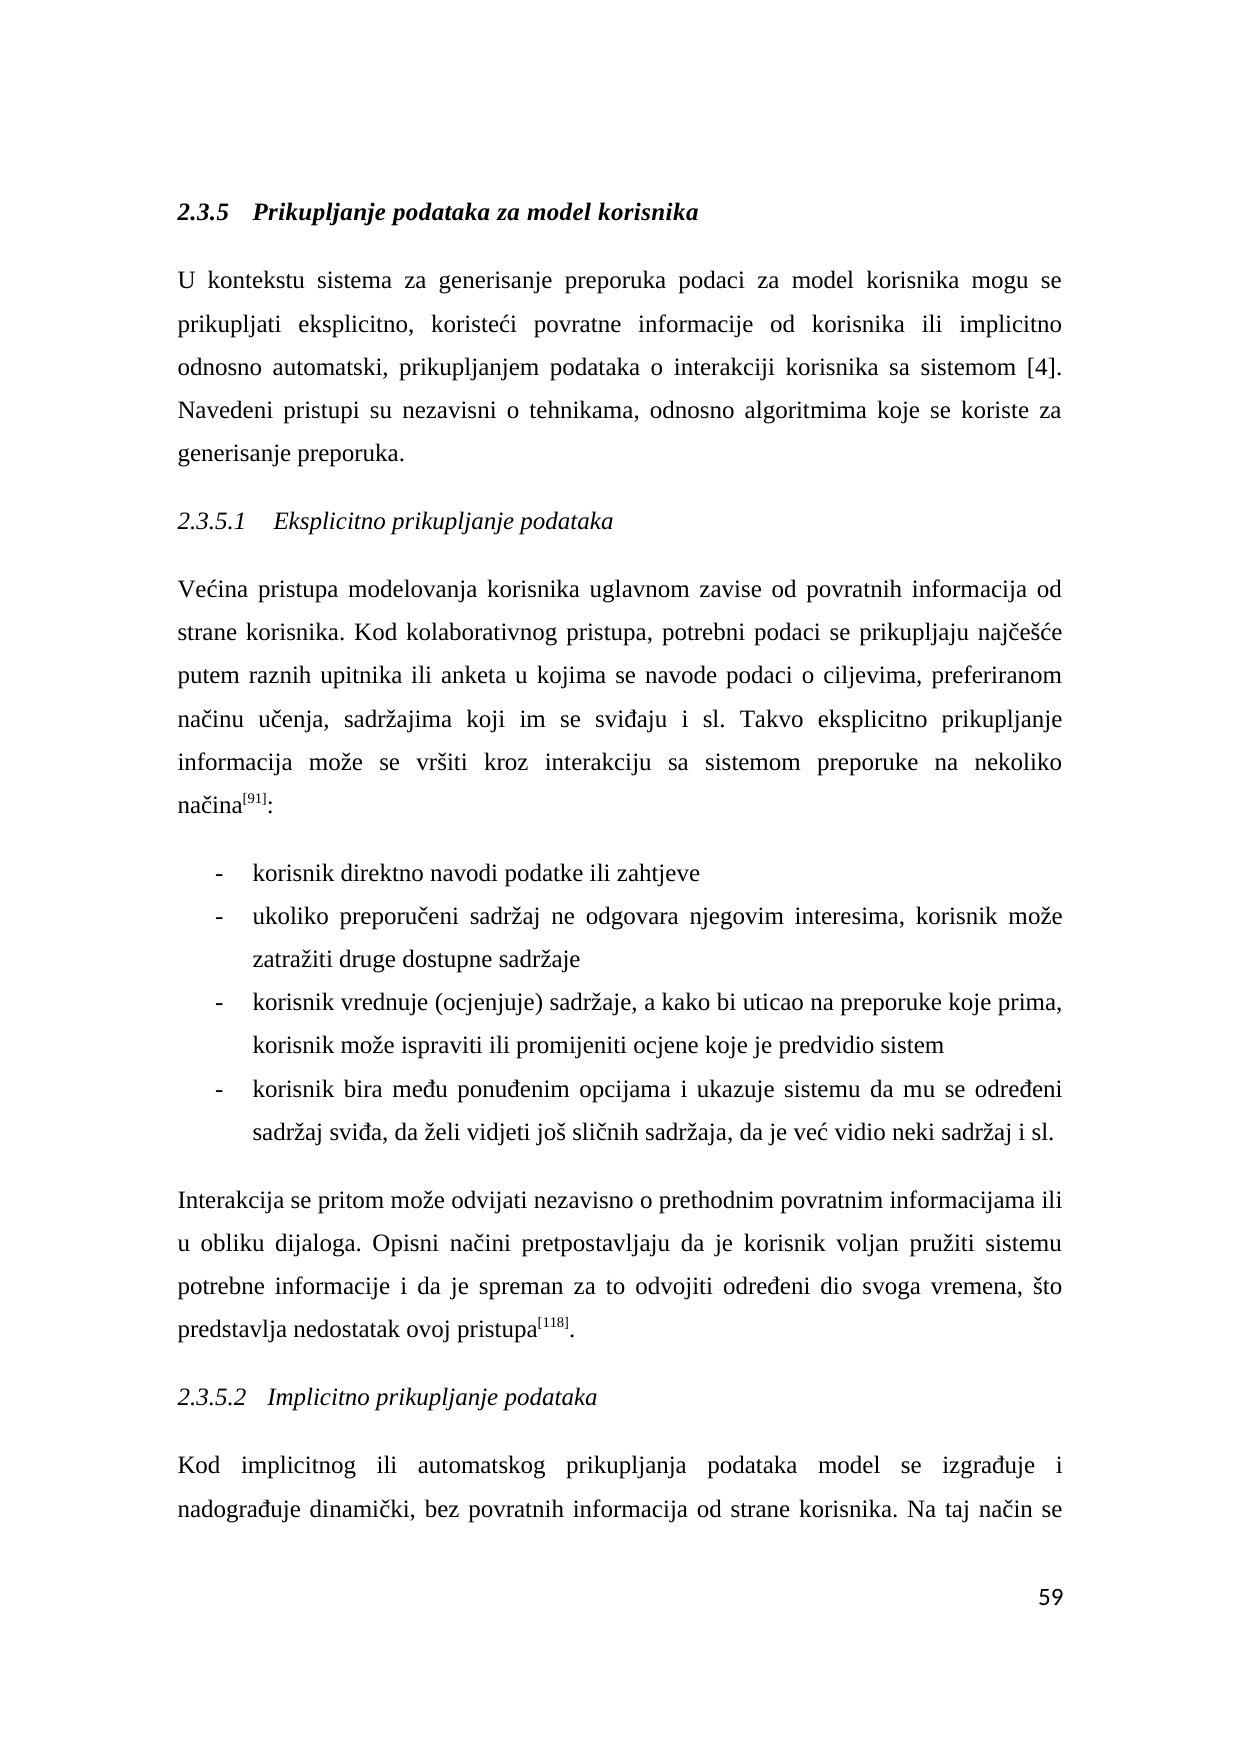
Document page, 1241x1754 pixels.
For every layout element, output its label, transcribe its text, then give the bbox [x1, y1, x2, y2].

list ukoliko preporučeni sadržaj ne odgovara njegovim interesima, korisnik može zatražiti druge dostupne sadržaje [215, 901, 1063, 973]
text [177, 1451, 1063, 1522]
text Većina pristupa modelovanja korisnika uglavnom zavise od povratnih informacija od strane korisnika. Kod kolaborativnog pristupa, potrebni podaci se prikupljaju najčešće putem raznih upitnika ili anketa u kojima se navode podaci o ciljevima, preferiranom načinu učenja, sadržajima koji im se sviđaju i sl. Takvo eksplicitno prikupljanje informacija može se vršiti kroz interakciju sa sistemom preporuke na nekoliko načina[91]: [177, 574, 1063, 819]
text U kontekstu sistema za generisanje preporuka podaci za model korisnika mogu se prikupljati eksplicitno, koristeći povratne informacije od korisnika ili implicitno odnosno automatski, prikupljanjem podataka o interakciji korisnika sa sistemom [4]. Navedeni pristupi su nezavisni o tehnikama, odnosno algoritmima koje se koriste za generisanje preporuka. [177, 266, 1063, 467]
list korisnik vrednuje (ocjenjuje) sadržaje, a kako bi uticao na preporuke koje prima, korisnik može ispraviti ili promijeniti ocjene koje je predvidio sistem [215, 987, 1063, 1059]
subtitle Eksplicitno prikupljanje podataka [177, 506, 1063, 535]
list korisnik bira među ponuđenim opcijama i ukazuje sistemu da mu se određeni sadržaj sviđa, da želi vidjeti još sličnih sadržaja, da je već vidio neki sadržaj i sl. [215, 1074, 1063, 1146]
subtitle Prikupljanje podataka za model korisnika [177, 197, 1063, 226]
text Interakcija se pritom može odvijati nezavisno o prethodnim povratnim informacijama ili u obliku dijaloga. Opisni načini pretpostavljaju da je korisnik voljan pružiti sistemu potrebne informacije i da je spreman za to odvojiti određeni dio svoga vremena, što predstavlja nedostatak ovoj pristupa[118]. [177, 1185, 1063, 1343]
subtitle Implicitno prikupljanje podataka [177, 1382, 1063, 1411]
list korisnik direktno navodi podatke ili zahtjeve [215, 858, 1063, 887]
